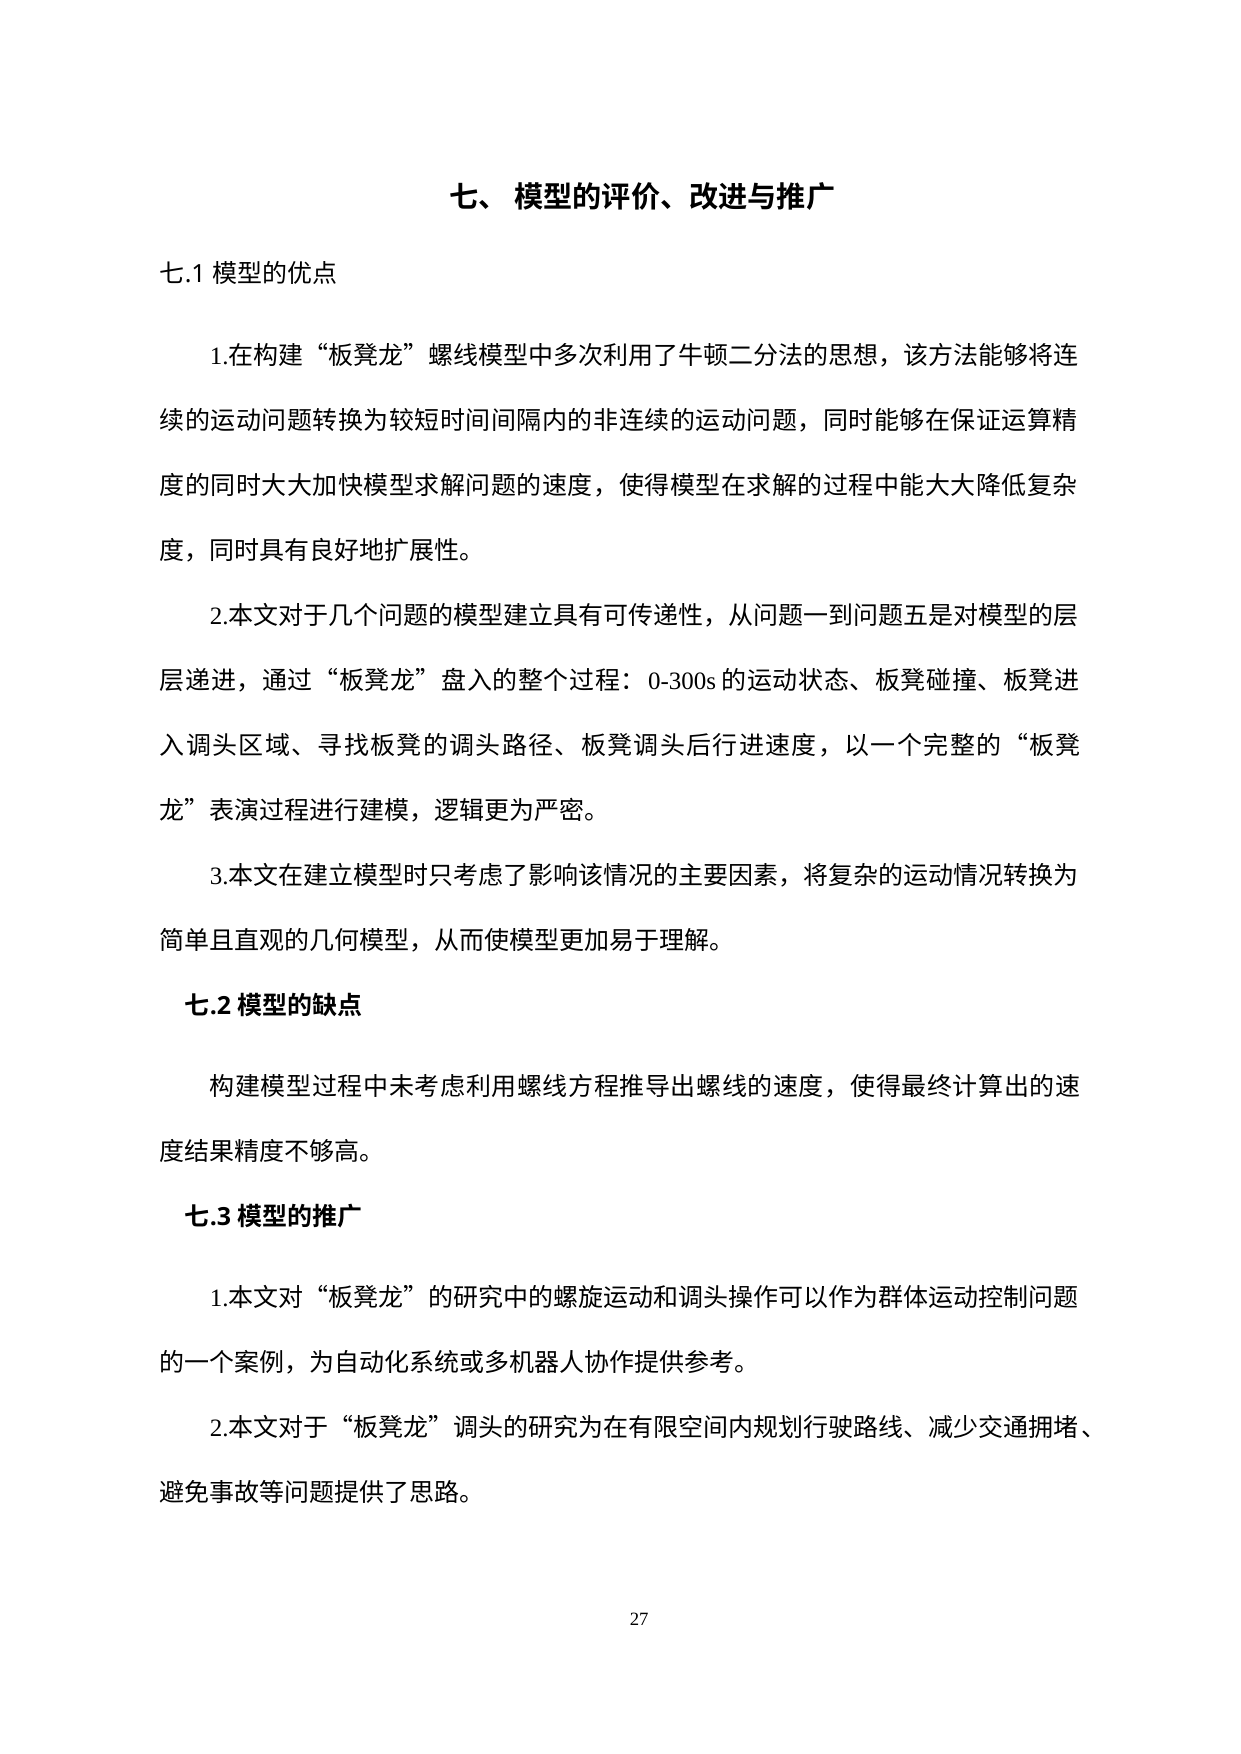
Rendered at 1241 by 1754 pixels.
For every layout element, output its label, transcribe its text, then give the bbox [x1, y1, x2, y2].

text 1.在构建“板凳龙”螺线模型中多次利用了牛顿二分法的思想，该方法能够将连续的运动问题转换为较短时间间隔内的非连续的运动问题，同时能够在保证运算精度的同时大大加快模型求解问题的速度，使得模型在求解的过程中能大大降低复杂度，同时具有良好地扩展性。 [159, 321, 1081, 581]
subtitle 模型的优点 [159, 239, 1081, 304]
subtitle 模型的推广 [184, 1182, 1056, 1247]
subtitle 模型的评价、改进与推广 [228, 162, 1056, 227]
text 3.本文在建立模型时只考虑了影响该情况的主要因素，将复杂的运动情况转换为简单且直观的几何模型，从而使模型更加易于理解。 [159, 841, 1081, 971]
text 1.本文对“板凳龙”的研究中的螺旋运动和调头操作可以作为群体运动控制问题的一个案例，为自动化系统或多机器人协作提供参考。 [159, 1263, 1081, 1393]
subtitle 模型的缺点 [184, 971, 1056, 1036]
text 2.本文对于几个问题的模型建立具有可传递性，从问题一到问题五是对模型的层层递进，通过“板凳龙”盘入的整个过程：0-300s的运动状态、板凳碰撞、板凳进入调头区域、寻找板凳的调头路径、板凳调头后行进速度，以一个完整的“板凳龙”表演过程进行建模，逻辑更为严密。 [159, 581, 1081, 841]
text 2.本文对于“板凳龙”调头的研究为在有限空间内规划行驶路线、减少交通拥堵、避免事故等问题提供了思路。 [159, 1393, 1081, 1523]
text 构建模型过程中未考虑利用螺线方程推导出螺线的速度，使得最终计算出的速度结果精度不够高。 [159, 1052, 1081, 1182]
